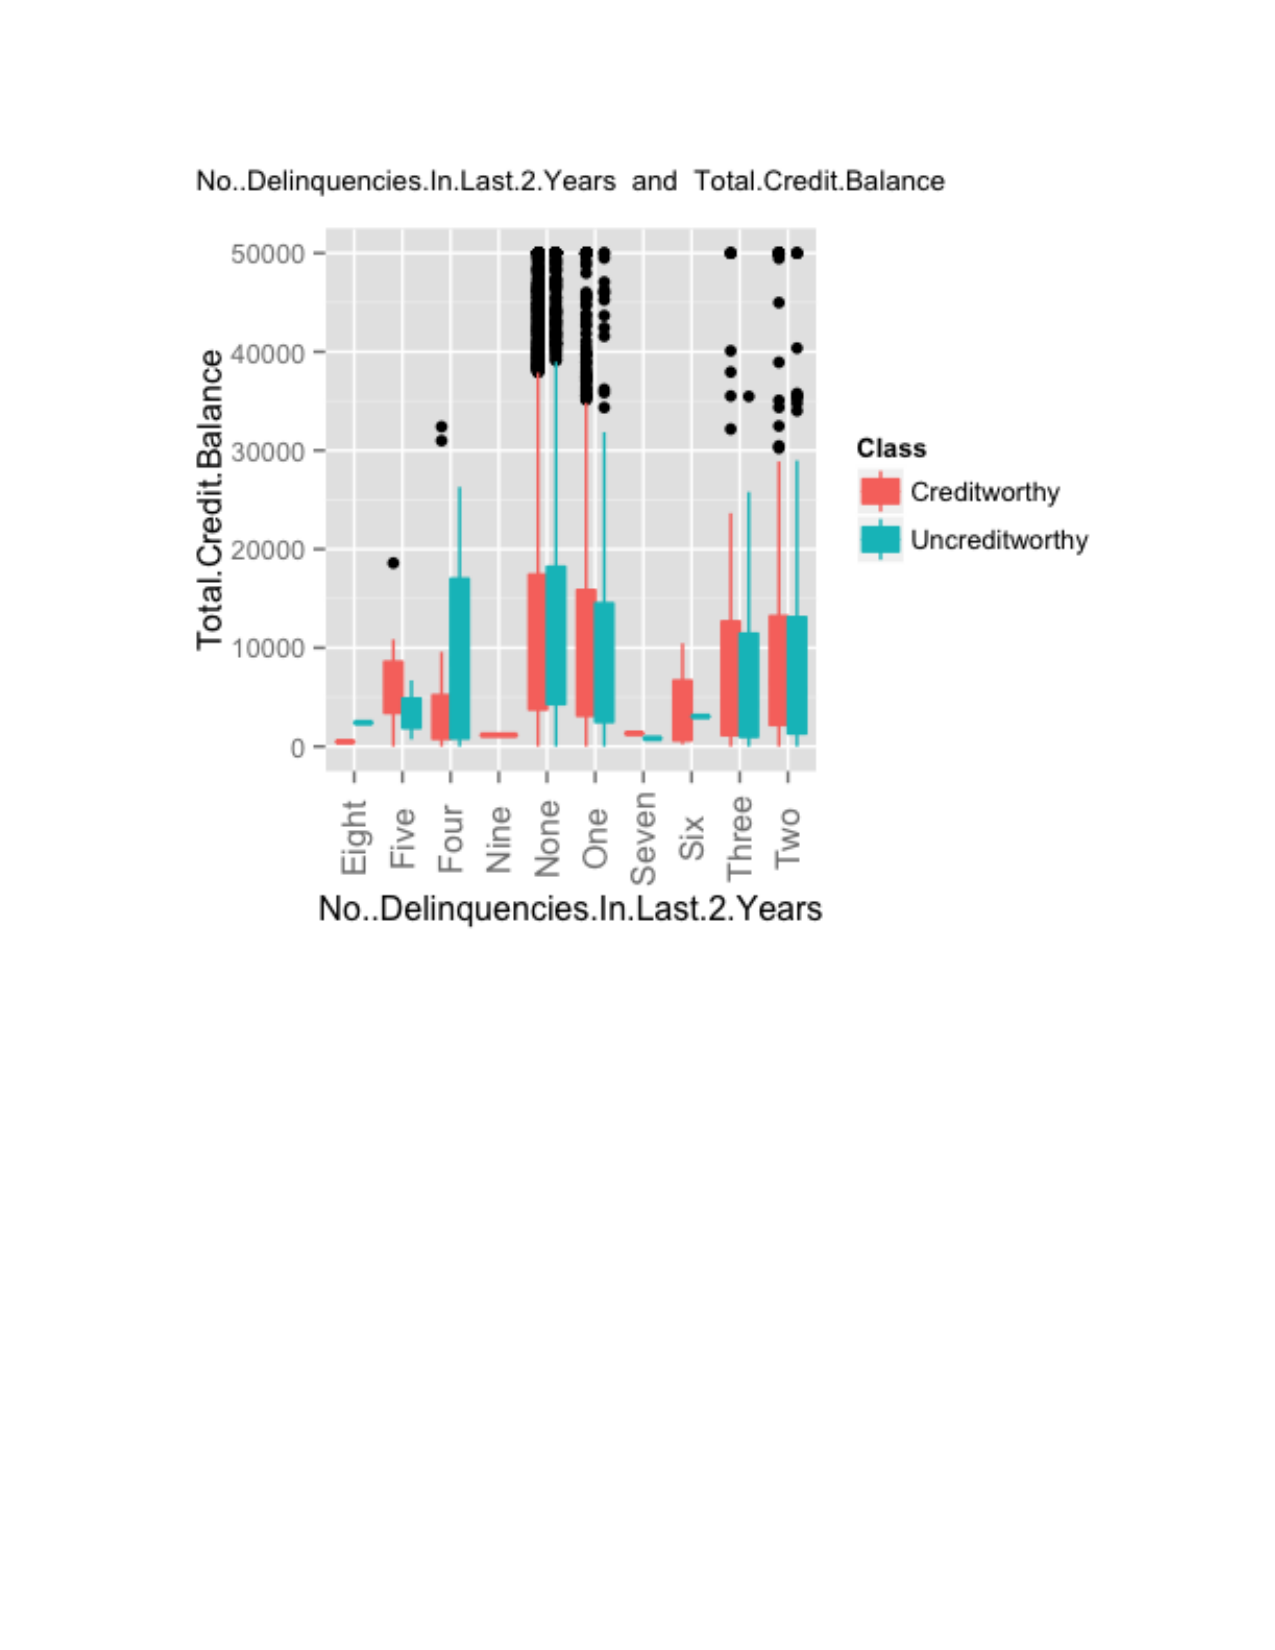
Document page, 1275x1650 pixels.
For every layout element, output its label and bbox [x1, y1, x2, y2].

picture [168, 150, 1169, 950]
